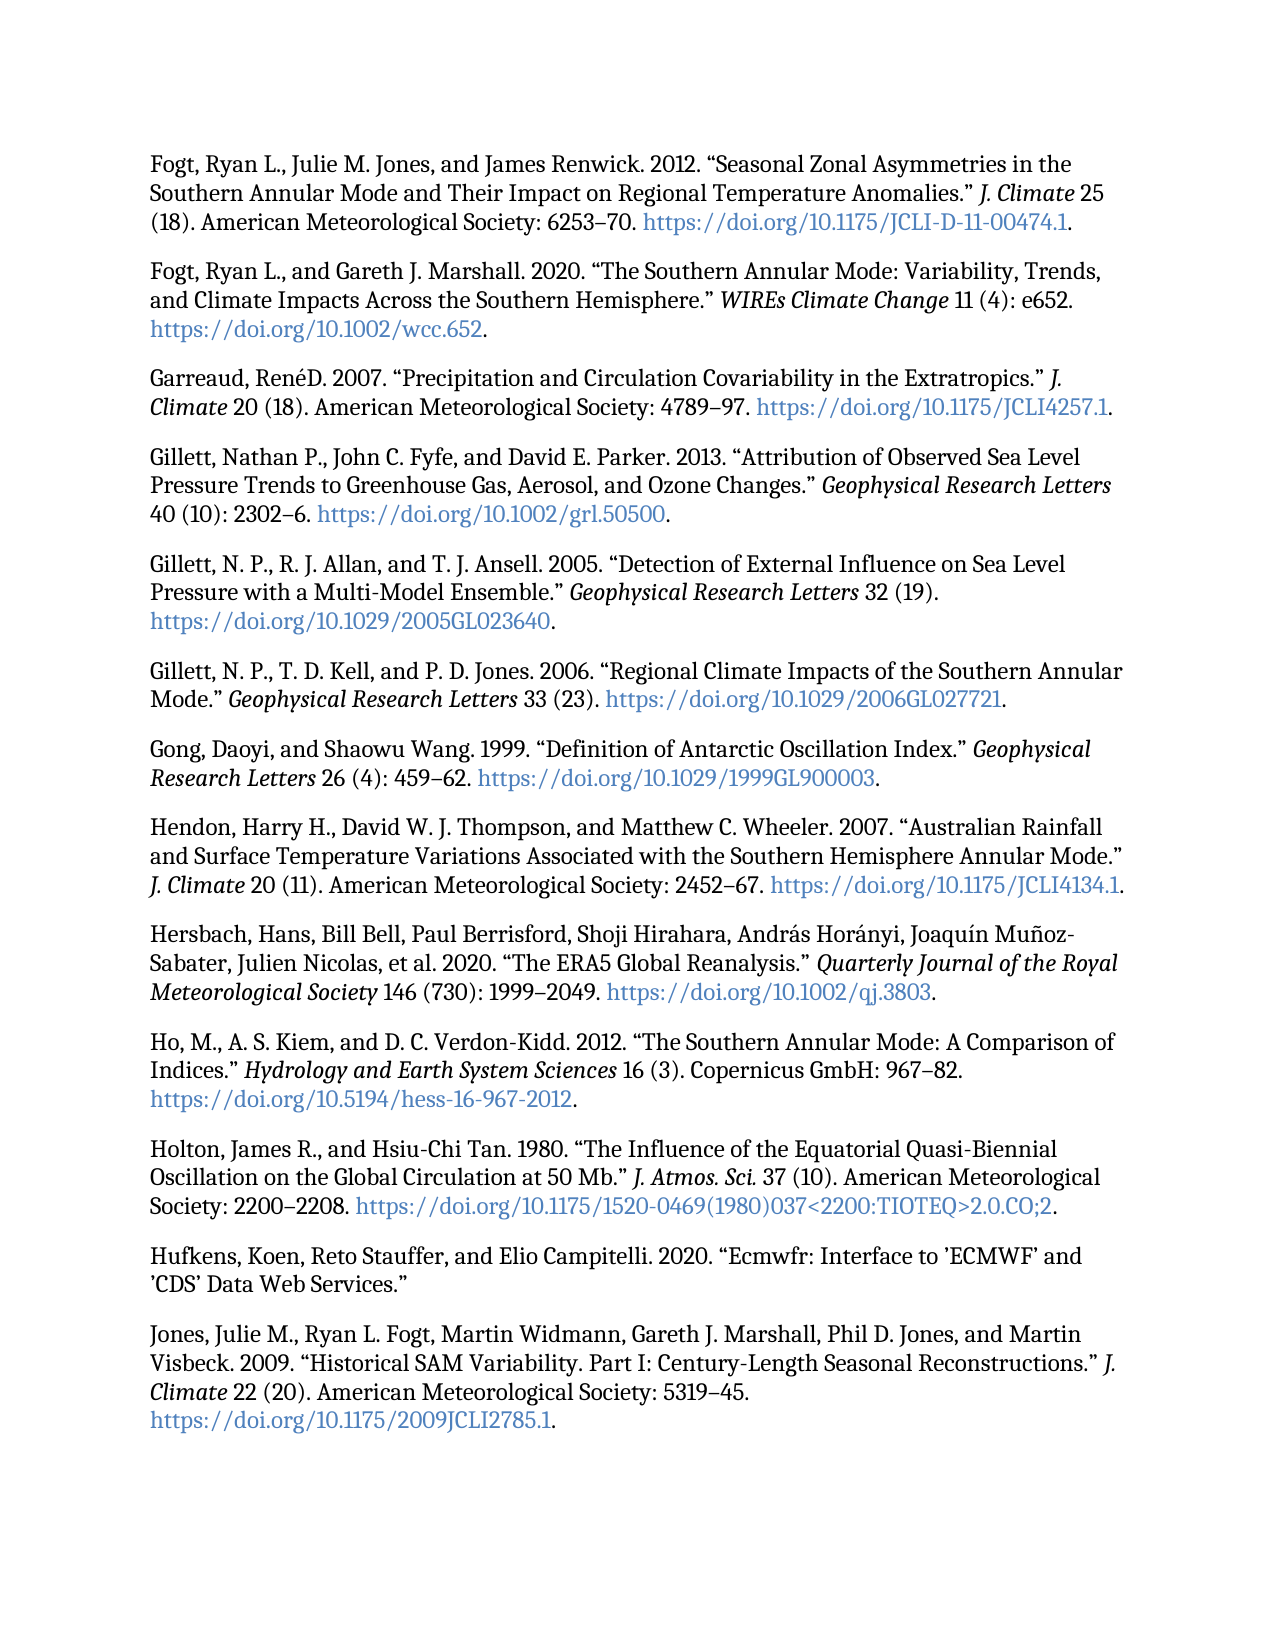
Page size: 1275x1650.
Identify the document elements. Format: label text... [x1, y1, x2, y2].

text Gillett, N. P., R. J. Allan, and T. J. Ansell. 2005. “Detection of External Influence on Sea Level Pressure with a Multi-Model Ensemble.” Geophysical Research Letters 32 (19). https://doi.org/10.1029/2005GL023640. [150, 549, 1125, 636]
text Holton, James R., and Hsiu-Chi Tan. 1980. “The Influence of the Equatorial Quasi-Biennial Oscillation on the Global Circulation at 50 Mb.” J. Atmos. Sci. 37 (10). American Meteorological Society: 2200–2208. https://doi.org/10.1175/1520-0469(1980)037<2200:TIOTEQ>2.0.CO;2. [150, 1134, 1125, 1221]
text Gong, Daoyi, and Shaowu Wang. 1999. “Definition of Antarctic Oscillation Index.” Geophysical Research Letters 26 (4): 459–62. https://doi.org/10.1029/1999GL900003. [150, 735, 1125, 792]
text Hersbach, Hans, Bill Bell, Paul Berrisford, Shoji Hirahara, András Horányi, Joaquín Muñoz-Sabater, Julien Nicolas, et al. 2020. “The ERA5 Global Reanalysis.” Quarterly Journal of the Royal Meteorological Society 146 (730): 1999–2049. https://doi.org/10.1002/qj.3803. [150, 920, 1125, 1007]
text Ho, M., A. S. Kiem, and D. C. Verdon-Kidd. 2012. “The Southern Annular Mode: A Comparison of Indices.” Hydrology and Earth System Sciences 16 (3). Copernicus GmbH: 967–82. https://doi.org/10.5194/hess-16-967-2012. [150, 1027, 1125, 1114]
text Fogt, Ryan L., Julie M. Jones, and James Renwick. 2012. “Seasonal Zonal Asymmetries in the Southern Annular Mode and Their Impact on Regional Temperature Anomalies.” J. Climate 25 (18). American Meteorological Society: 6253–70. https://doi.org/10.1175/JCLI-D-11-00474.1. [150, 150, 1125, 236]
text Garreaud, RenéD. 2007. “Precipitation and Circulation Covariability in the Extratropics.” J. Climate 20 (18). American Meteorological Society: 4789–97. https://doi.org/10.1175/JCLI4257.1. [150, 364, 1125, 422]
text Hendon, Harry H., David W. J. Thompson, and Matthew C. Wheeler. 2007. “Australian Rainfall and Surface Temperature Variations Associated with the Southern Hemisphere Annular Mode.” J. Climate 20 (11). American Meteorological Society: 2452–67. https://doi.org/10.1175/JCLI4134.1. [150, 813, 1125, 899]
text Gillett, Nathan P., John C. Fyfe, and David E. Parker. 2013. “Attribution of Observed Sea Level Pressure Trends to Greenhouse Gas, Aerosol, and Ozone Changes.” Geophysical Research Letters 40 (10): 2302–6. https://doi.org/10.1002/grl.50500. [150, 442, 1125, 529]
text Jones, Julie M., Ryan L. Fogt, Martin Widmann, Gareth J. Marshall, Phil D. Jones, and Martin Visbeck. 2009. “Historical SAM Variability. Part I: Century-Length Seasonal Reconstructions.” J. Climate 22 (20). American Meteorological Society: 5319–45. https://doi.org/10.1175/2009JCLI2785.1. [150, 1320, 1125, 1435]
text Gillett, N. P., T. D. Kell, and P. D. Jones. 2006. “Regional Climate Impacts of the Southern Annular Mode.” Geophysical Research Letters 33 (23). https://doi.org/10.1029/2006GL027721. [150, 657, 1125, 714]
text Hufkens, Koen, Reto Stauffer, and Elio Campitelli. 2020. “Ecmwfr: Interface to ’ECMWF’ and ’CDS’ Data Web Services.” [150, 1242, 1125, 1299]
text Fogt, Ryan L., and Gareth J. Marshall. 2020. “The Southern Annular Mode: Variability, Trends, and Climate Impacts Across the Southern Hemisphere.” WIREs Climate Change 11 (4): e652. https://doi.org/10.1002/wcc.652. [150, 257, 1125, 343]
